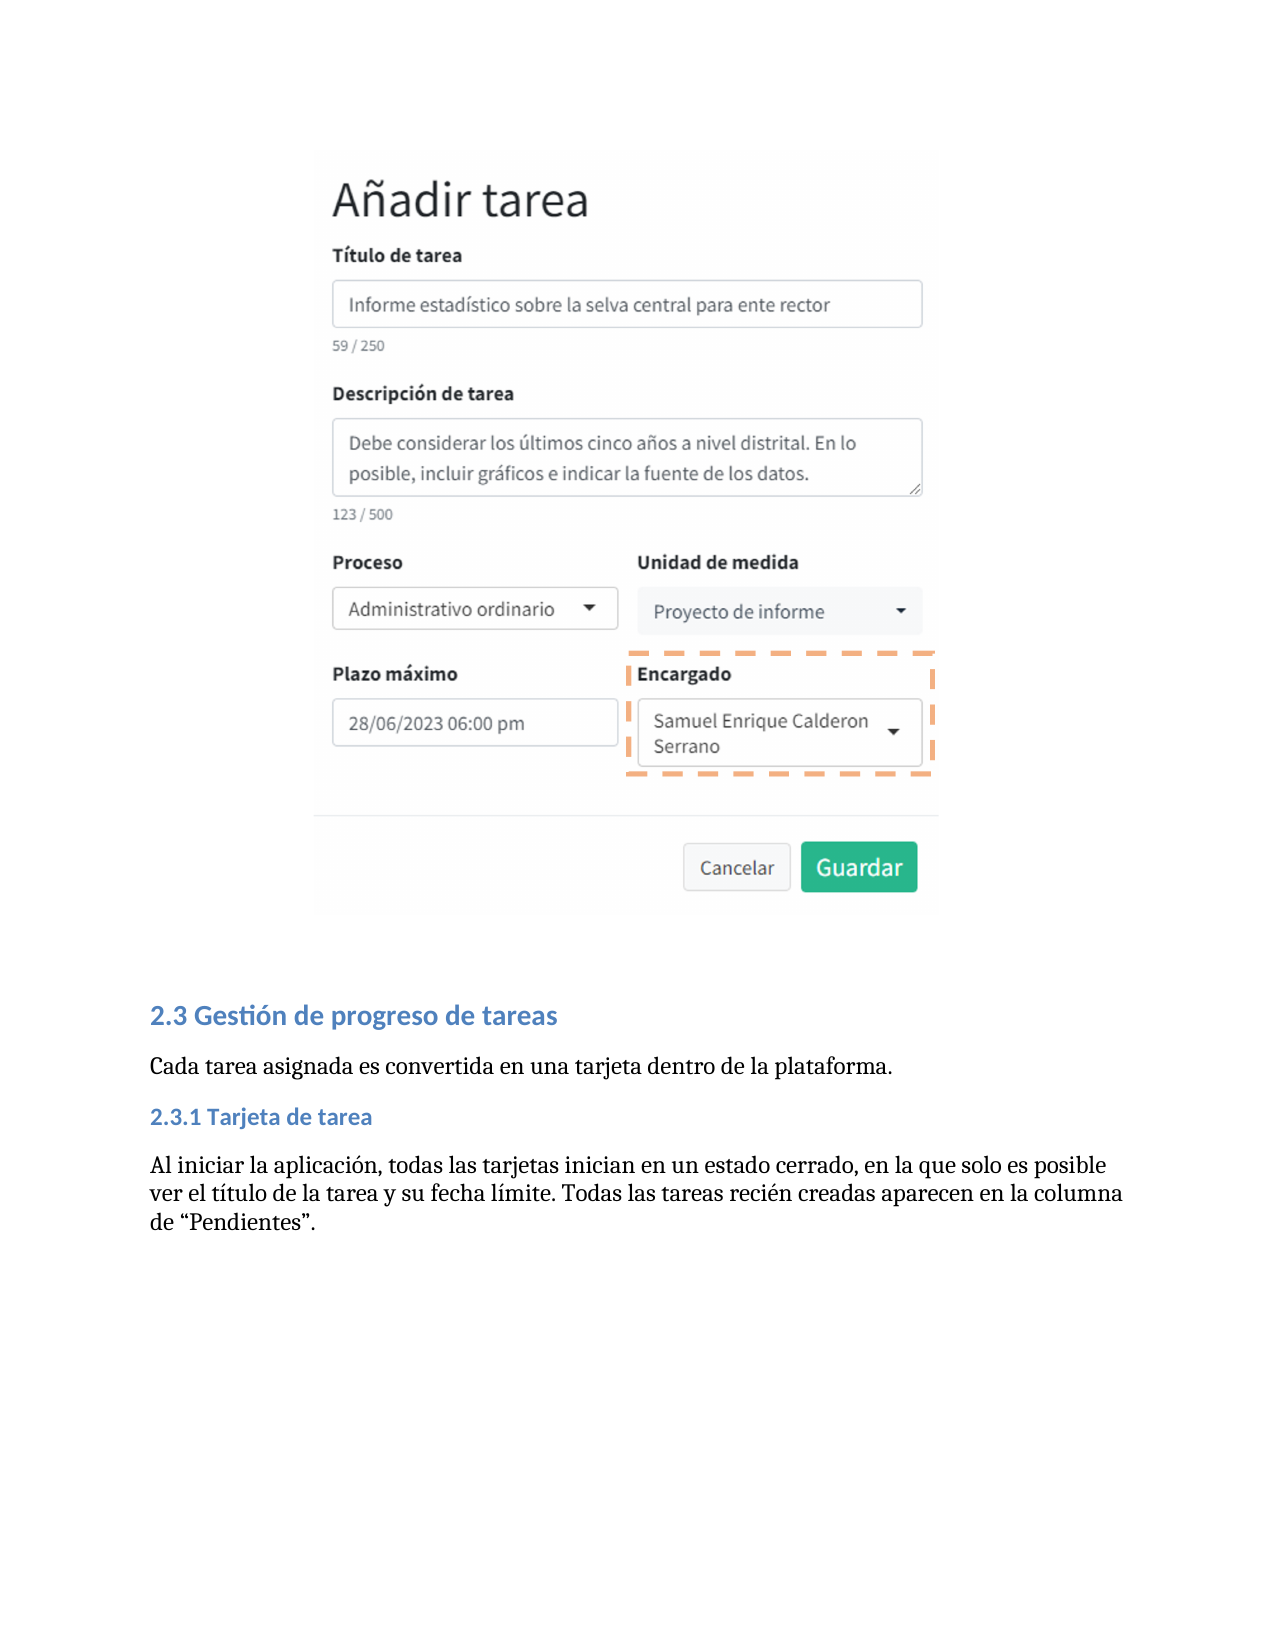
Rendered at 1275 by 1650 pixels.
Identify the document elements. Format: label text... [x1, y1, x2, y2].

picture [313, 150, 939, 915]
subtitle 2.3 Gestión de progreso de tareas [150, 997, 1125, 1033]
text Al iniciar la aplicación, todas las tarjetas inician en un estado cerrado, en la que solo es posible ver el título de la tarea y su fecha límite. Todas las tareas recién creadas aparecen en la columna de “Pendientes”. [150, 1151, 1125, 1237]
text Cada tarea asignada es convertida en una tarjeta dentro de la plataforma. [150, 1052, 1125, 1081]
table_header [139, 150, 1114, 977]
subtitle 2.3.1 Tarjeta de tarea [150, 1101, 1125, 1132]
